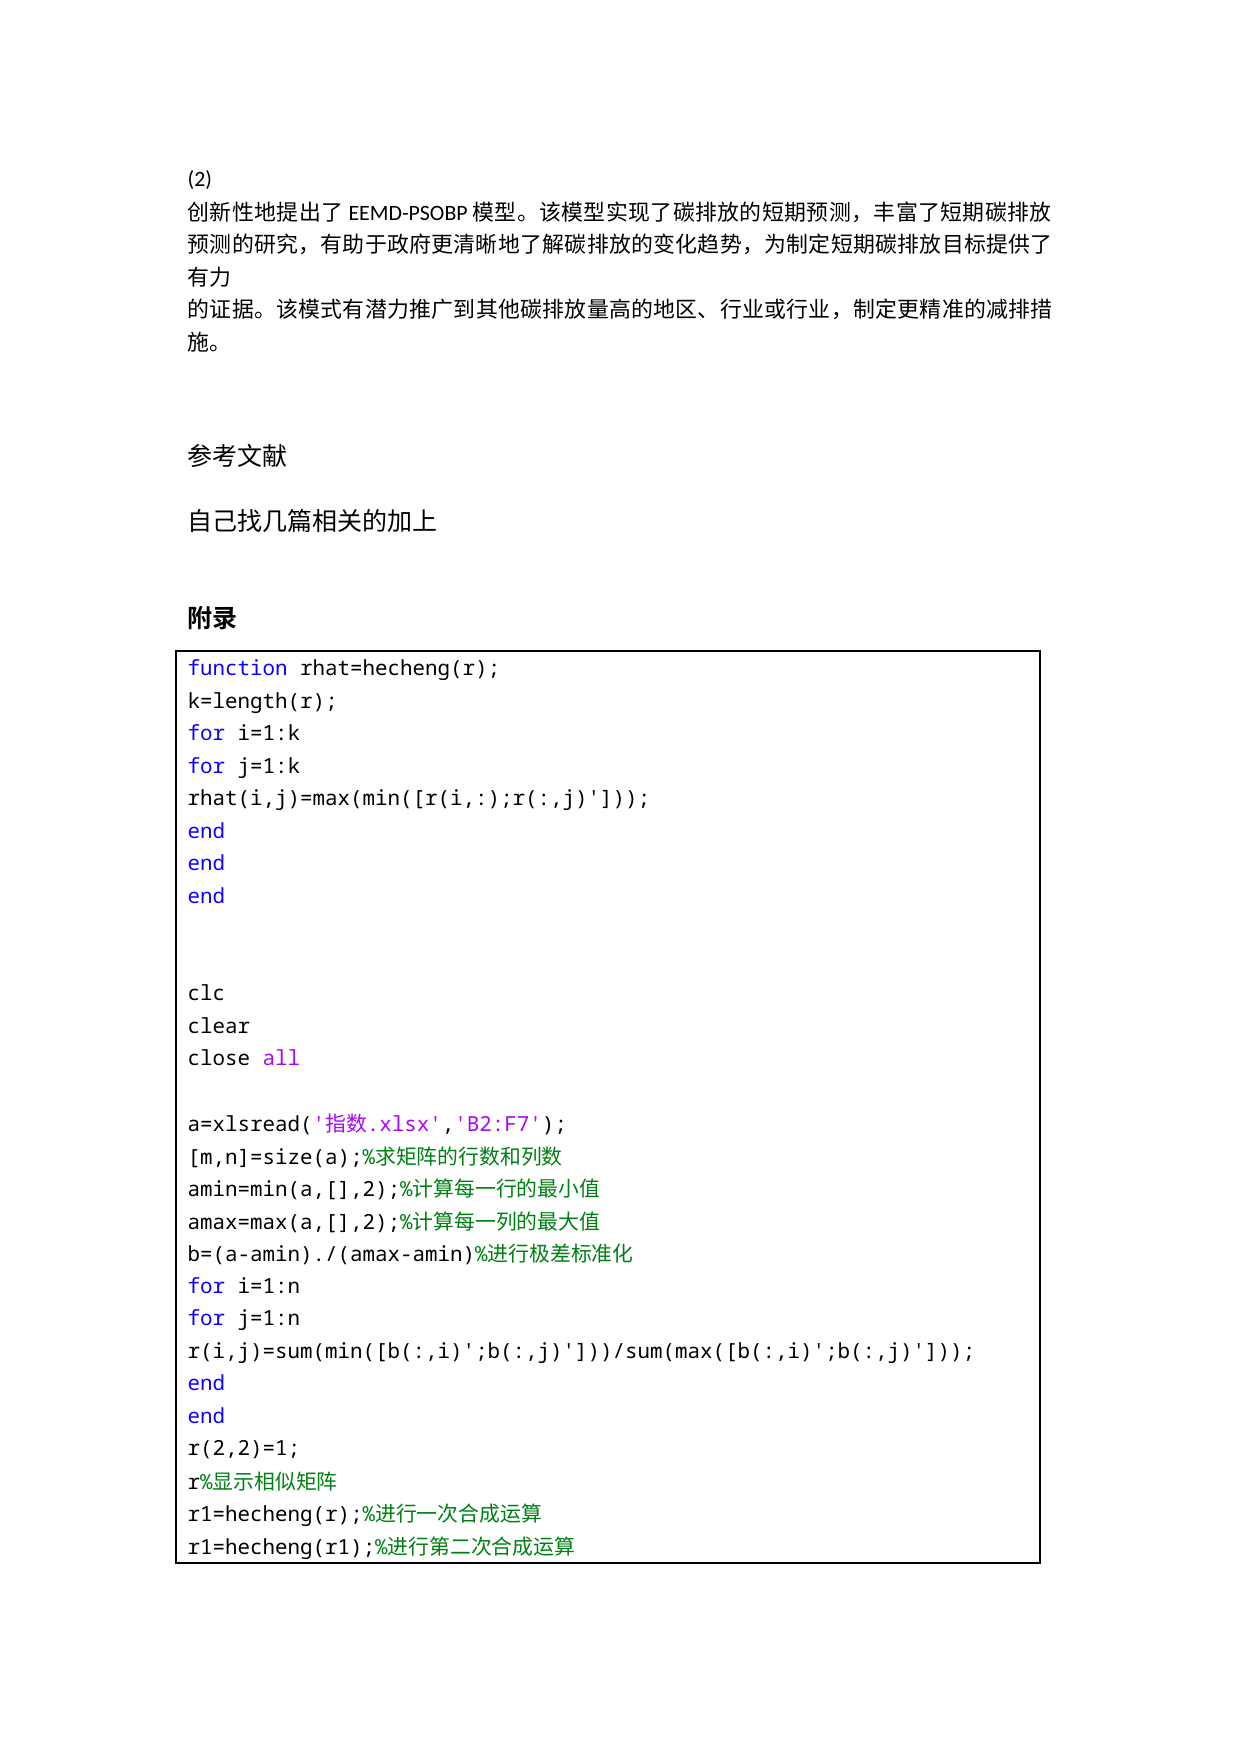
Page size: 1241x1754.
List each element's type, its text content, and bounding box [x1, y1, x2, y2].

list (2) [187, 162, 1053, 194]
text 参考文献 [187, 422, 1053, 487]
list 创新性地提出了EEMD-PSOBP模型。该模型实现了碳排放的短期预测，丰富了短期碳排放预测的研究，有助于政府更清晰地了解碳排放的变化趋势，为制定短期碳排放目标提供了有力 [187, 194, 1053, 292]
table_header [177, 652, 1039, 1562]
text 附录 [187, 584, 1053, 649]
list 的证据。该模式有潜力推广到其他碳排放量高的地区、行业或行业，制定更精准的减排措施。 [187, 292, 1053, 357]
text 自己找几篇相关的加上 [187, 487, 1053, 552]
